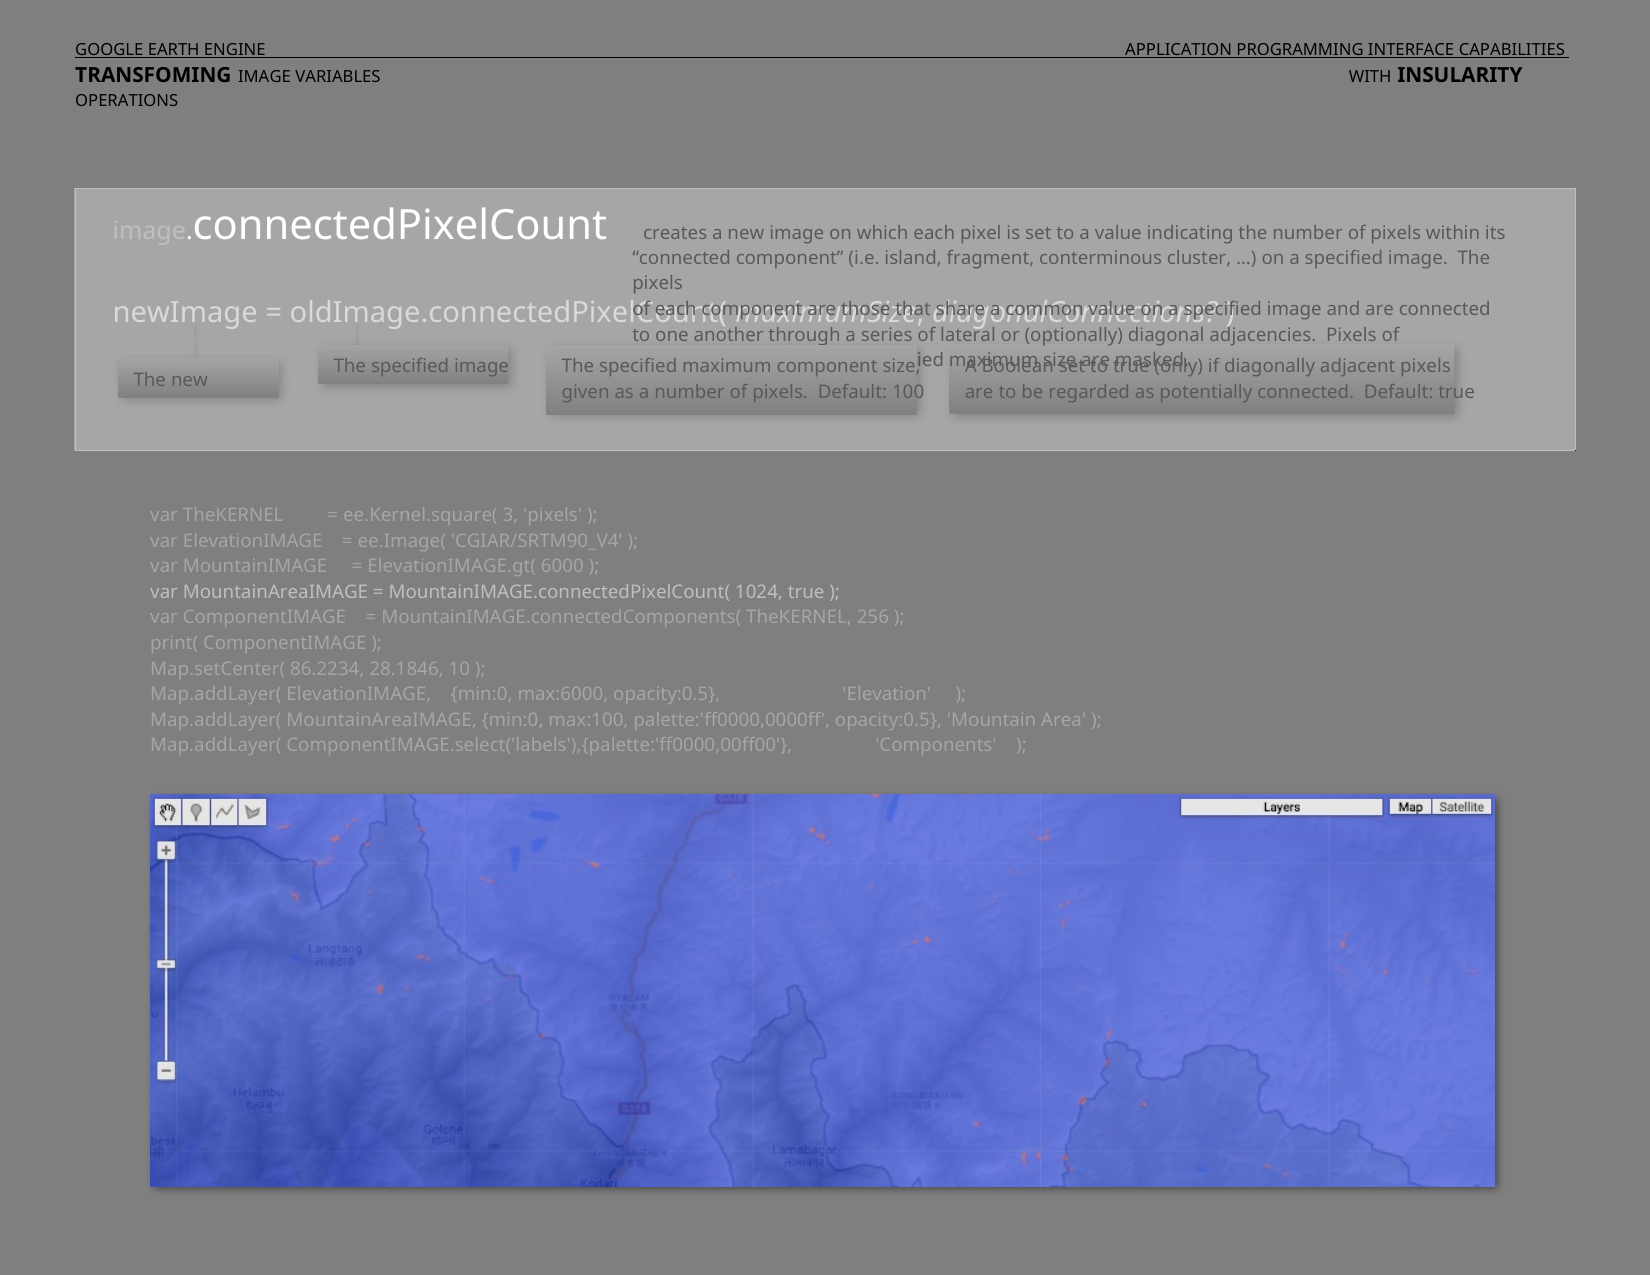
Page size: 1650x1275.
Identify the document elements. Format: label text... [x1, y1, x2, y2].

text var MountainAreaIMAGE = MountainIMAGE.connectedPixelCount( 1024, true ); [150, 578, 1650, 604]
text image.connectedPixelCount creates a new image on which each pixel is set to a value indicating the number of pixels within its [76, 189, 1575, 245]
text var ComponentIMAGE = MountainIMAGE.connectedComponents( TheKERNEL, 256 ); [150, 604, 1650, 629]
text GOOGLE EARTH ENGINE APPLICATION PROGRAMMING INTERFACE CAPABILITIES [75, 37, 1650, 60]
picture [150, 794, 1495, 1187]
text var ElevationIMAGE = ee.Image( 'CGIAR/SRTM90_V4' ); [150, 527, 1650, 553]
text newImage = oldImage.connectedPixelCount( maximumSize, diagonalConnections? ) [76, 284, 1575, 324]
text TRANSFOMING IMAGE VARIABLES WITH INSULARITY OPERATIONS [75, 60, 1575, 111]
text Map.addLayer( ComponentIMAGE.select('labels'),{palette:'ff0000,00ff00'}, 'Components' ); [150, 731, 1650, 757]
text var TheKERNEL = ee.Kernel.square( 3, 'pixels' ); [150, 502, 1650, 527]
text Map.setCenter( 86.2234, 28.1846, 10 ); [150, 655, 1650, 680]
text var MountainIMAGE = ElevationIMAGE.gt( 6000 ); [150, 553, 1650, 578]
text print( ComponentIMAGE ); [150, 629, 1650, 655]
text Map.addLayer( MountainAreaIMAGE, {min:0, max:100, palette:'ff0000,0000ff', opacity:0.5}, 'Mountain Area' ); [150, 706, 1650, 731]
text Map.addLayer( ElevationIMAGE, {min:0, max:6000, opacity:0.5}, 'Elevation' ); [150, 680, 1650, 706]
